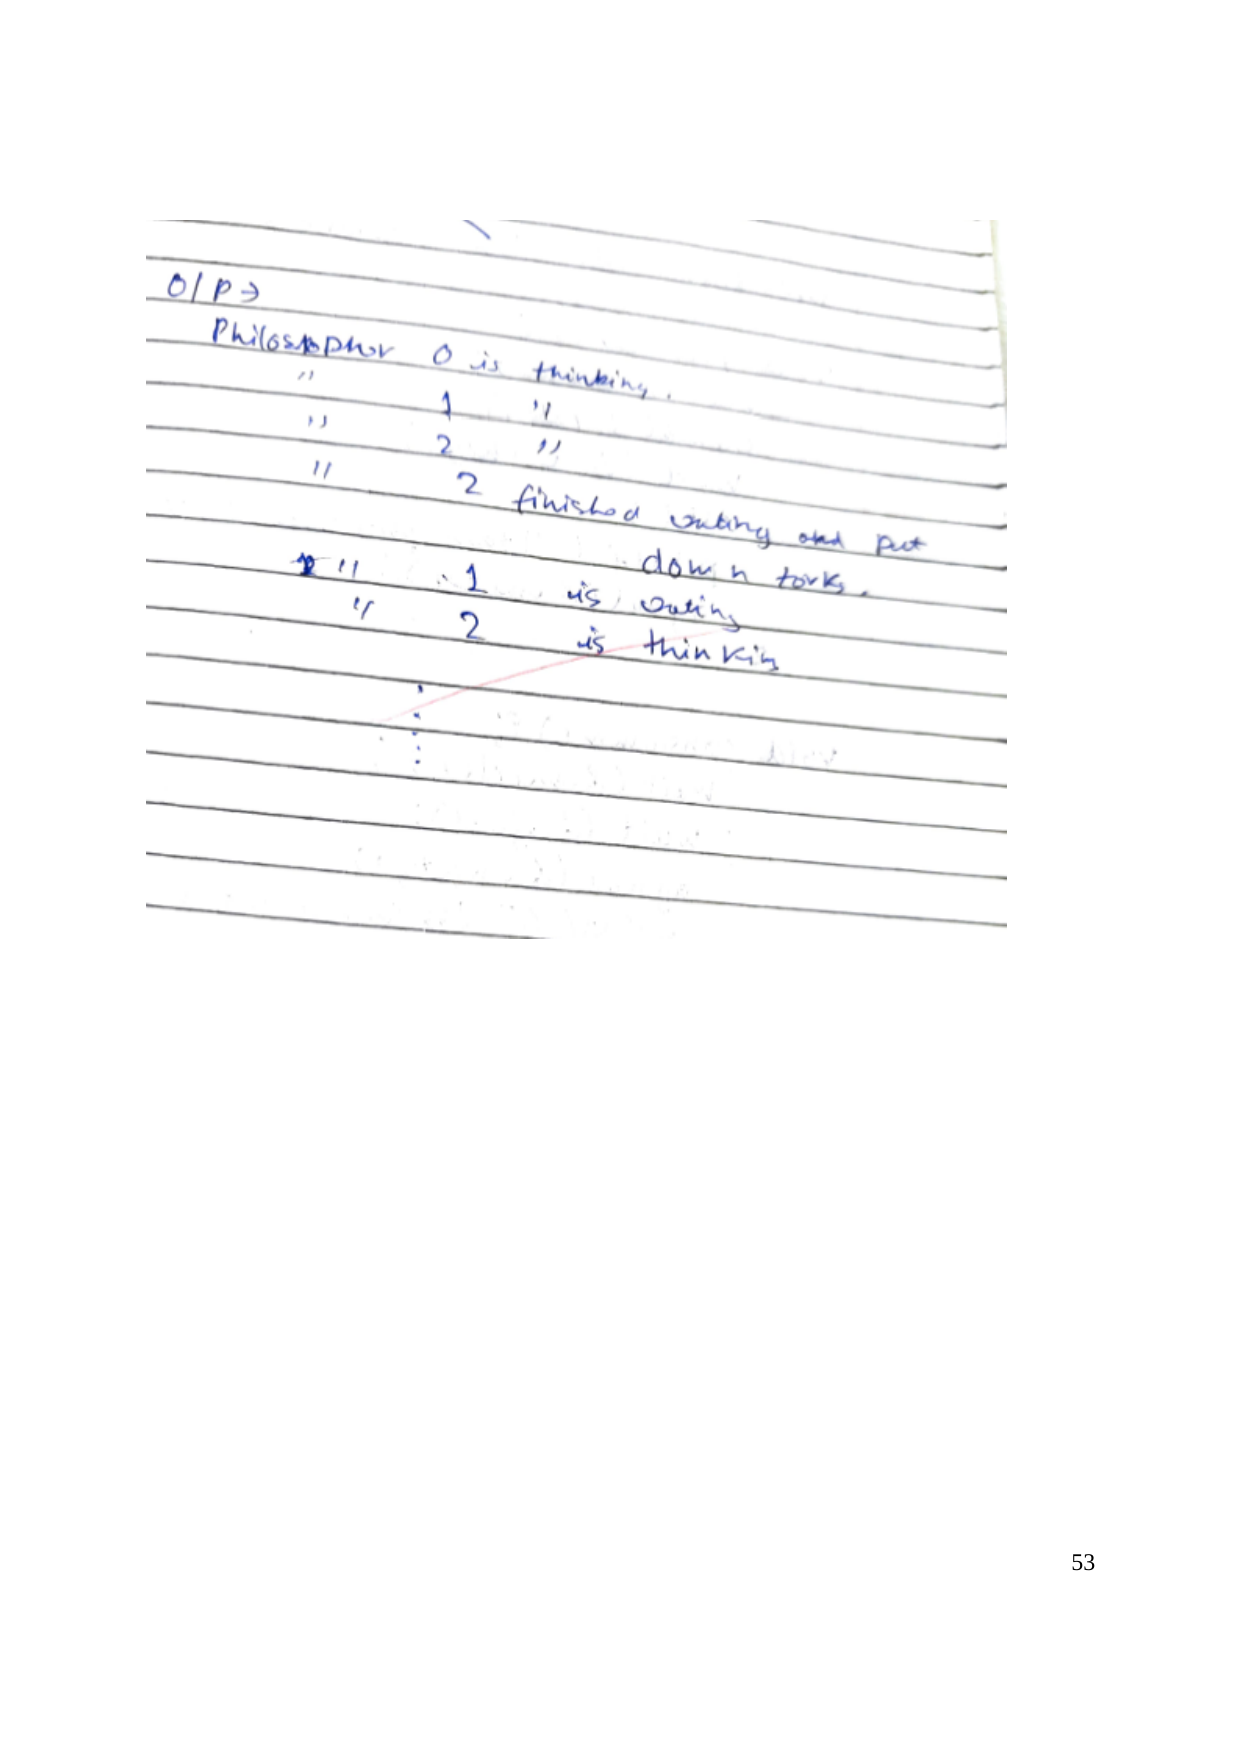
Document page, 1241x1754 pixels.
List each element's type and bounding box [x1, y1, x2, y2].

picture [146, 220, 1007, 939]
